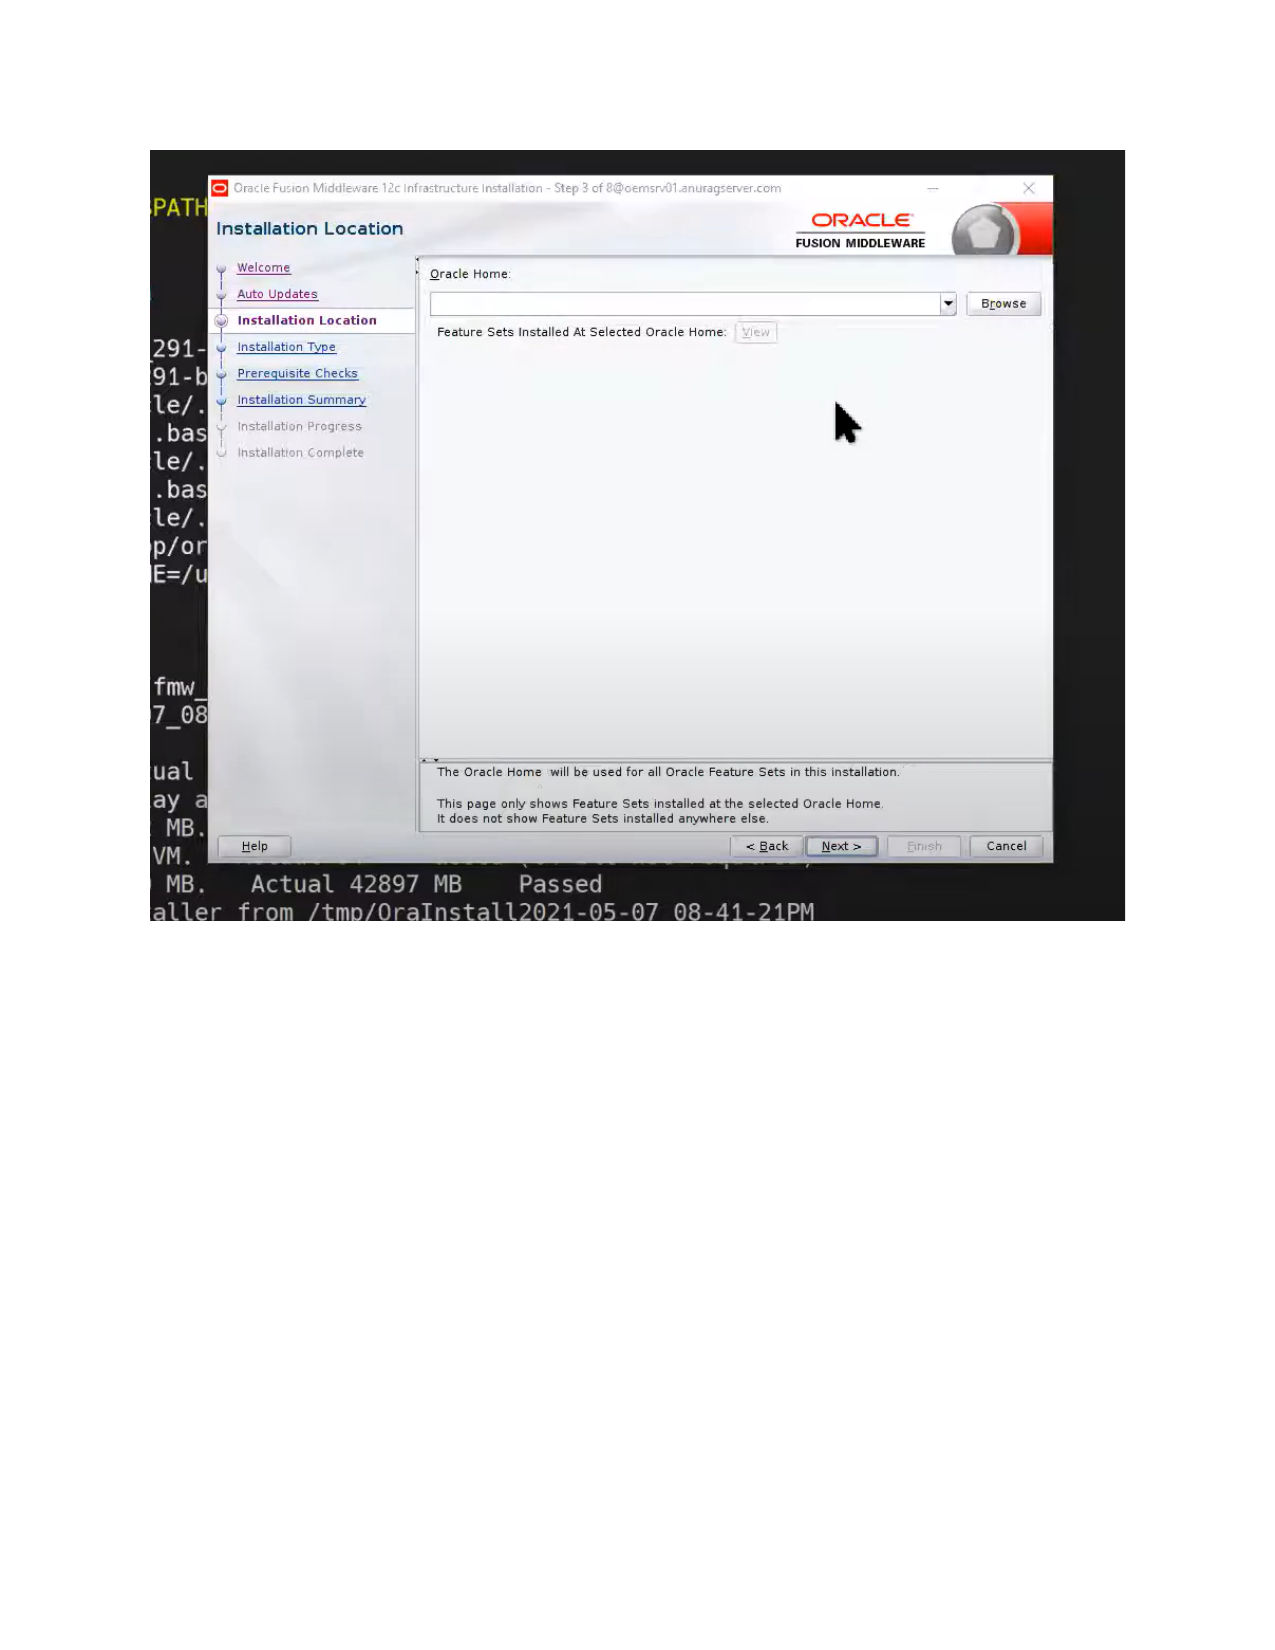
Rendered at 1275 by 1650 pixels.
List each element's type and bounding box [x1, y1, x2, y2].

picture [150, 150, 1125, 921]
